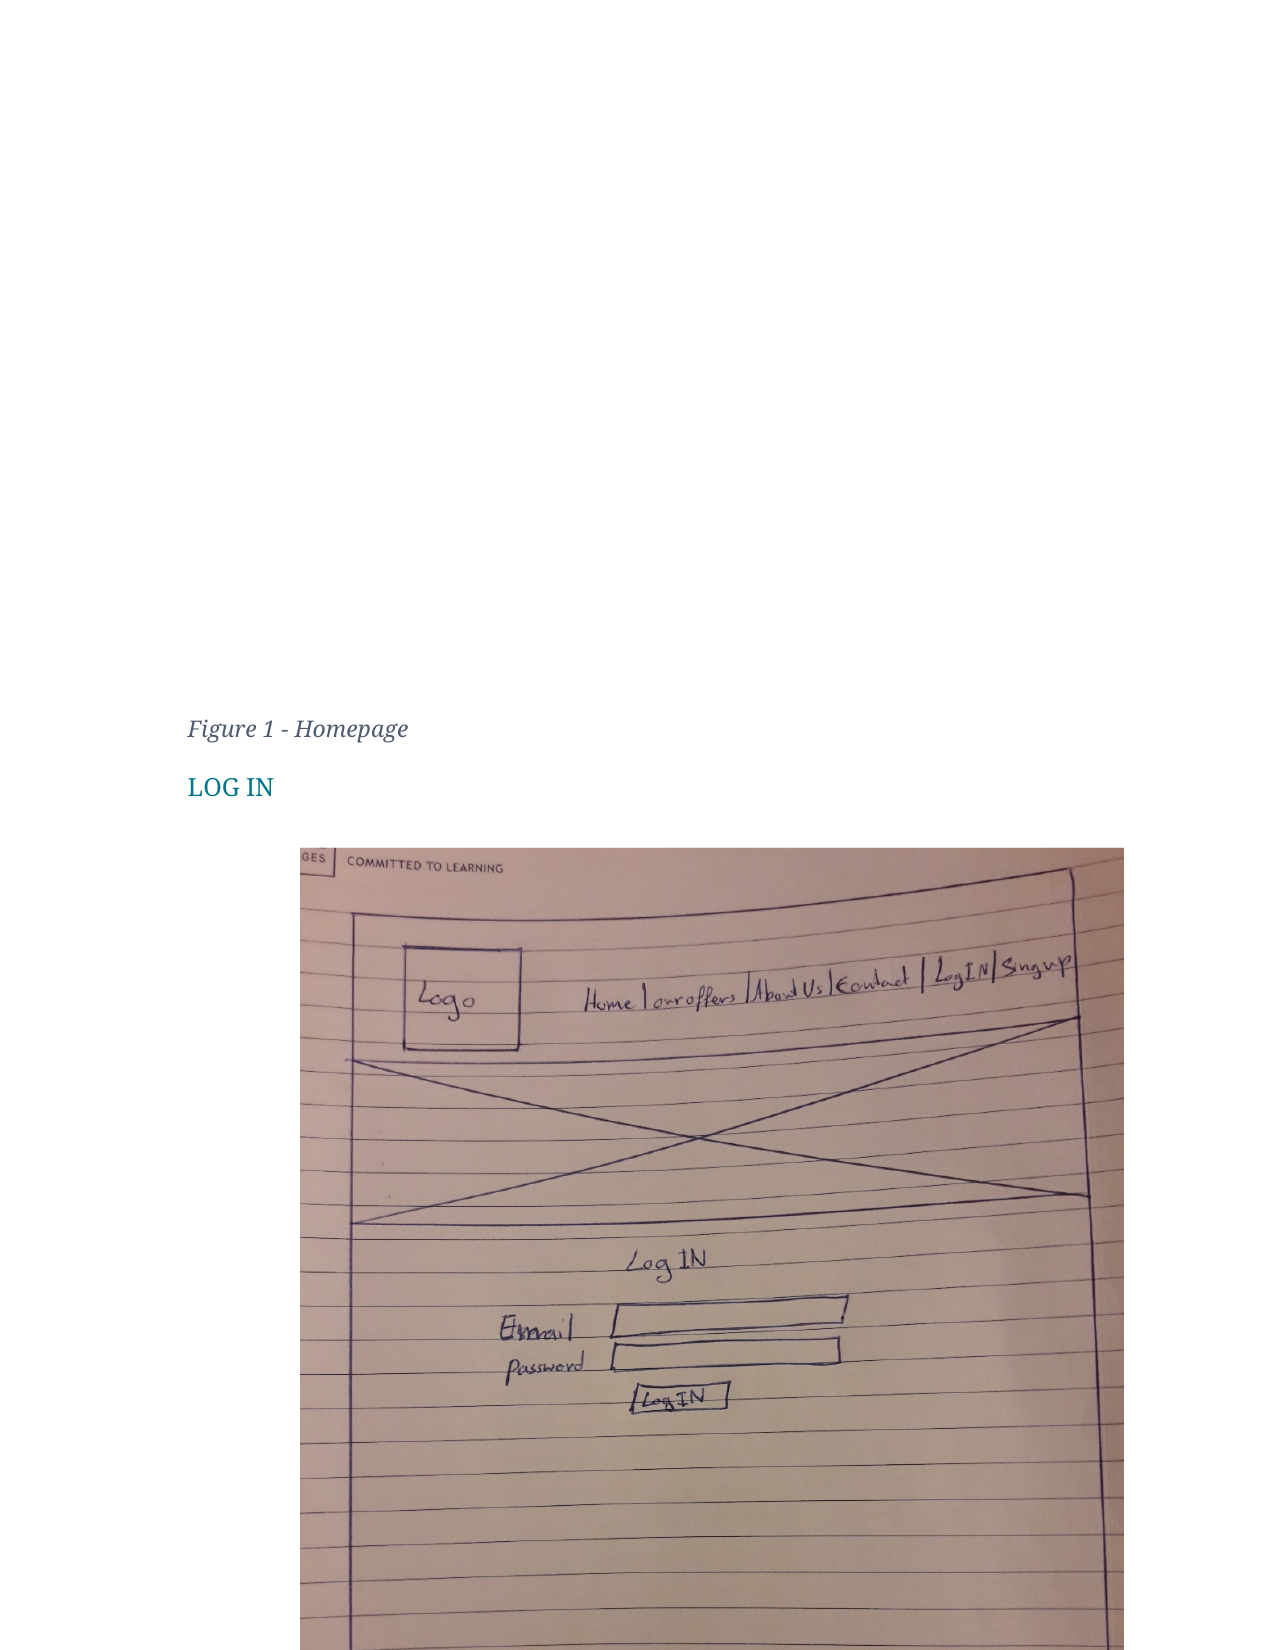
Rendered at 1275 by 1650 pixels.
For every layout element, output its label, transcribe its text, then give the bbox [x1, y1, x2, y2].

subtitle Log in [187, 769, 1087, 804]
text Figure 1 - Homepage [187, 713, 1087, 744]
picture [300, 849, 1124, 1650]
